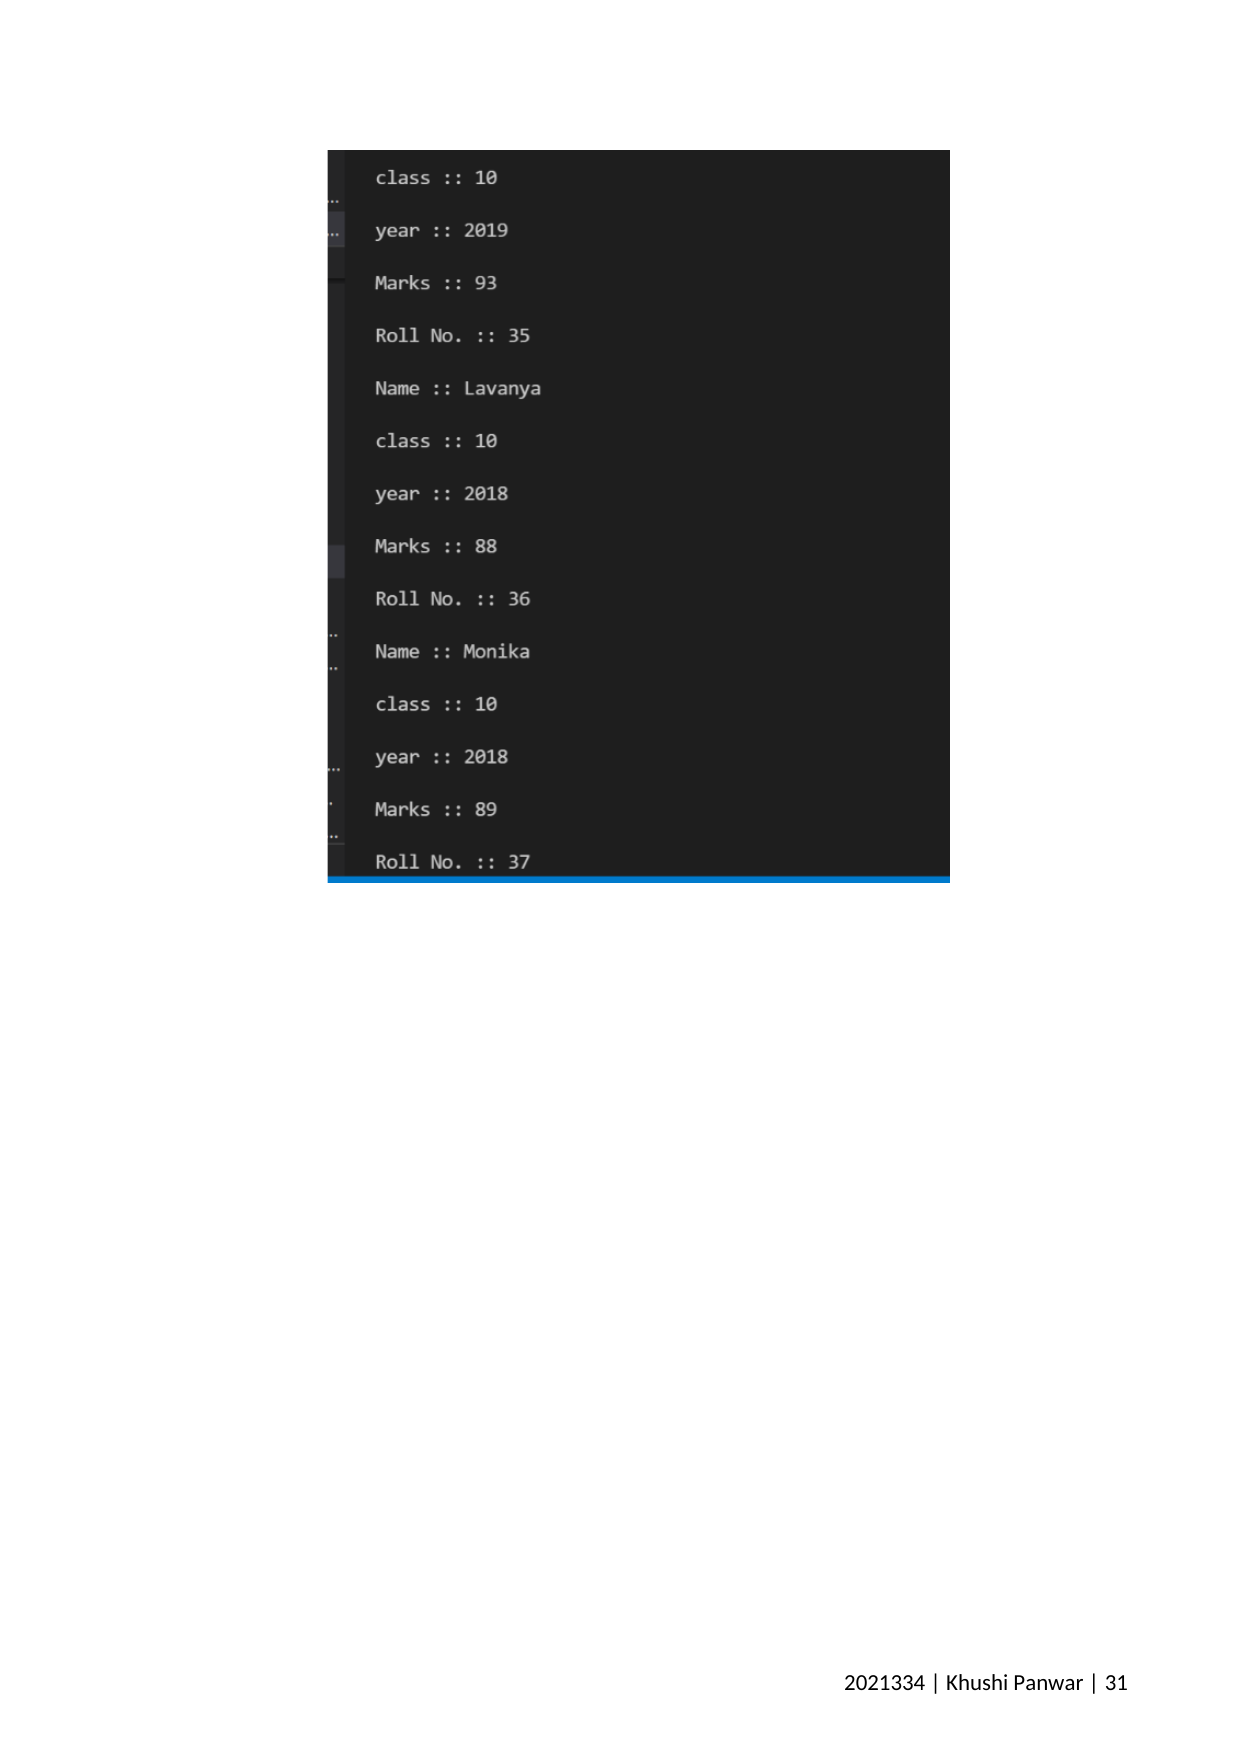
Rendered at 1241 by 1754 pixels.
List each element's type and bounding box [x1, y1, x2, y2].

picture [327, 150, 950, 883]
